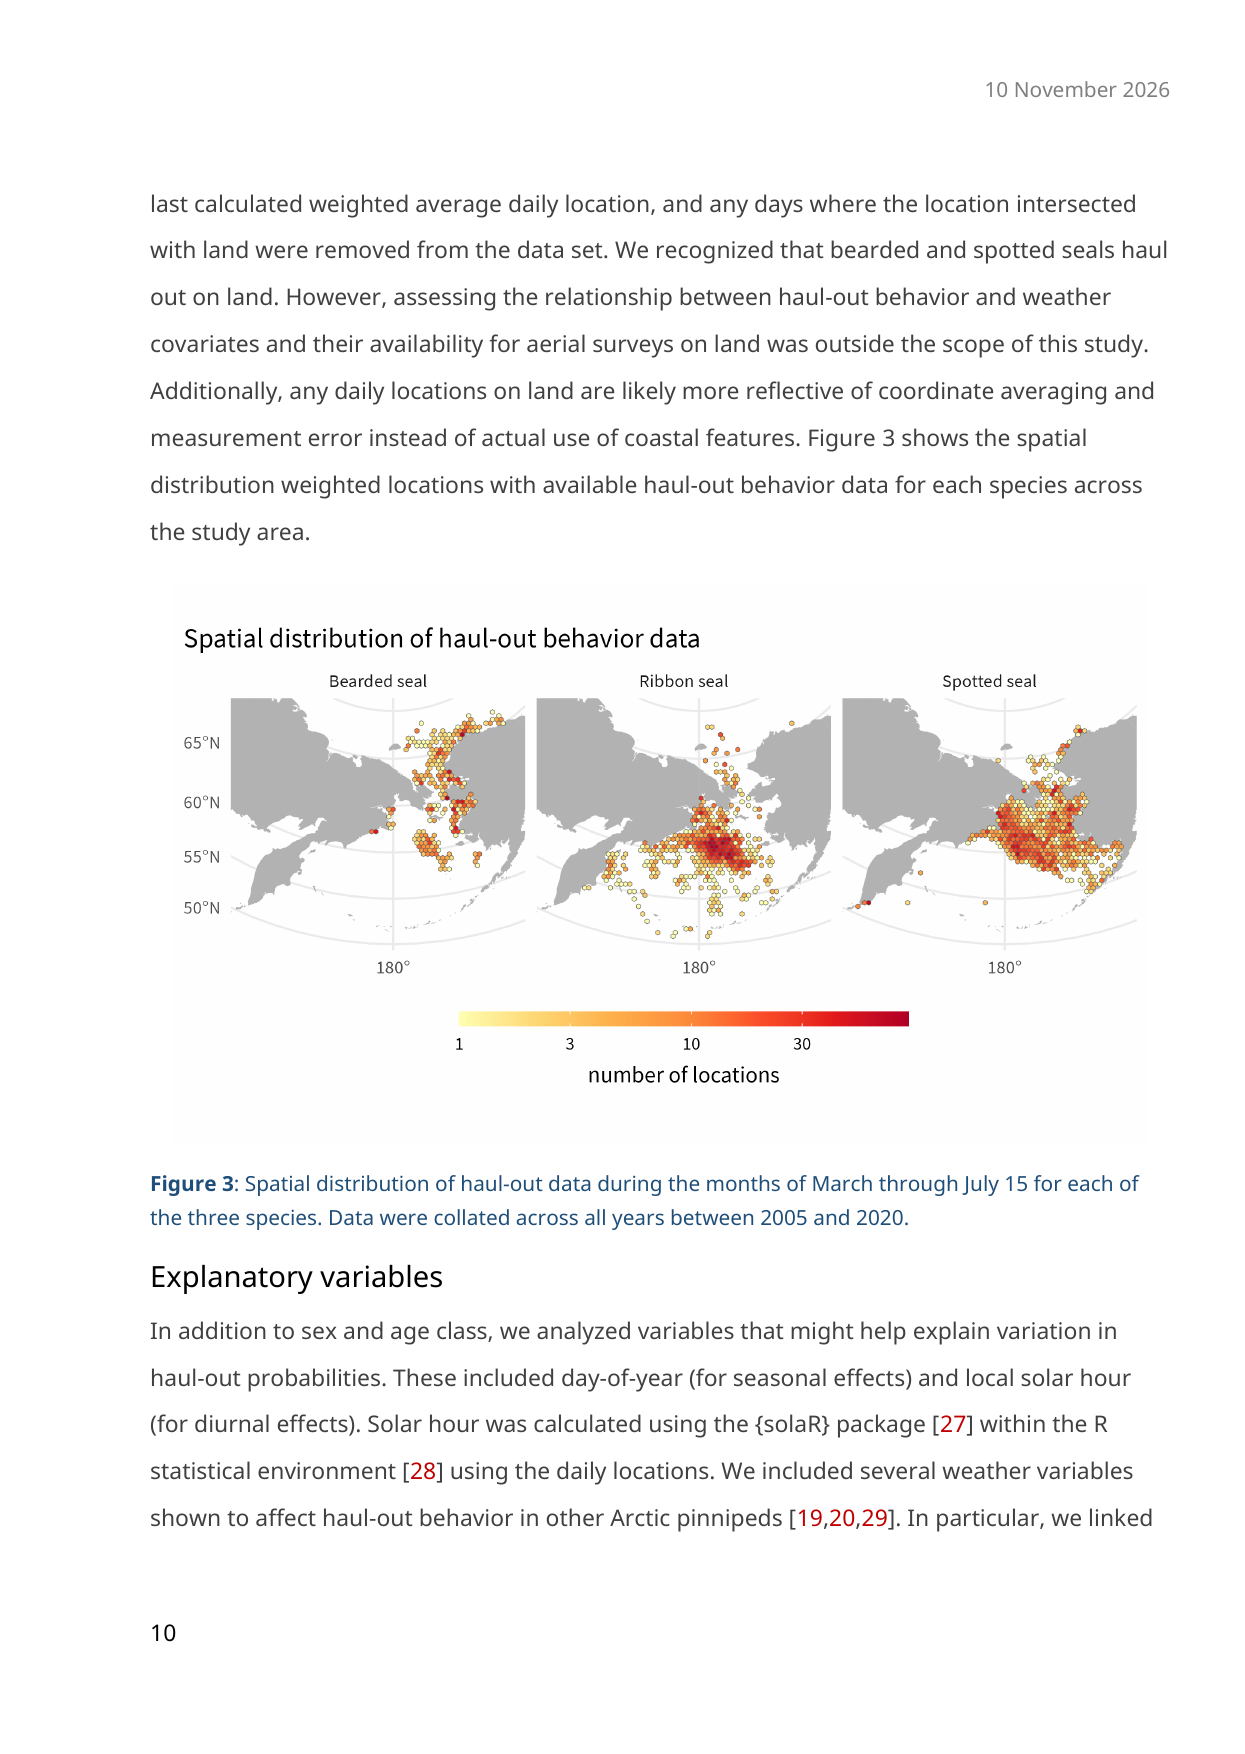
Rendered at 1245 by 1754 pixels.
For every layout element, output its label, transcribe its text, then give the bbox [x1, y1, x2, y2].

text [150, 187, 1170, 547]
text Figure : Spatial distribution of haul-out data during the months of March through July 15 for each of the three species. Data were collated across all years between 2005 and 2020. [150, 1164, 1170, 1231]
subtitle Explanatory variables [150, 1256, 1170, 1296]
picture [172, 581, 1148, 1144]
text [150, 1315, 1170, 1533]
